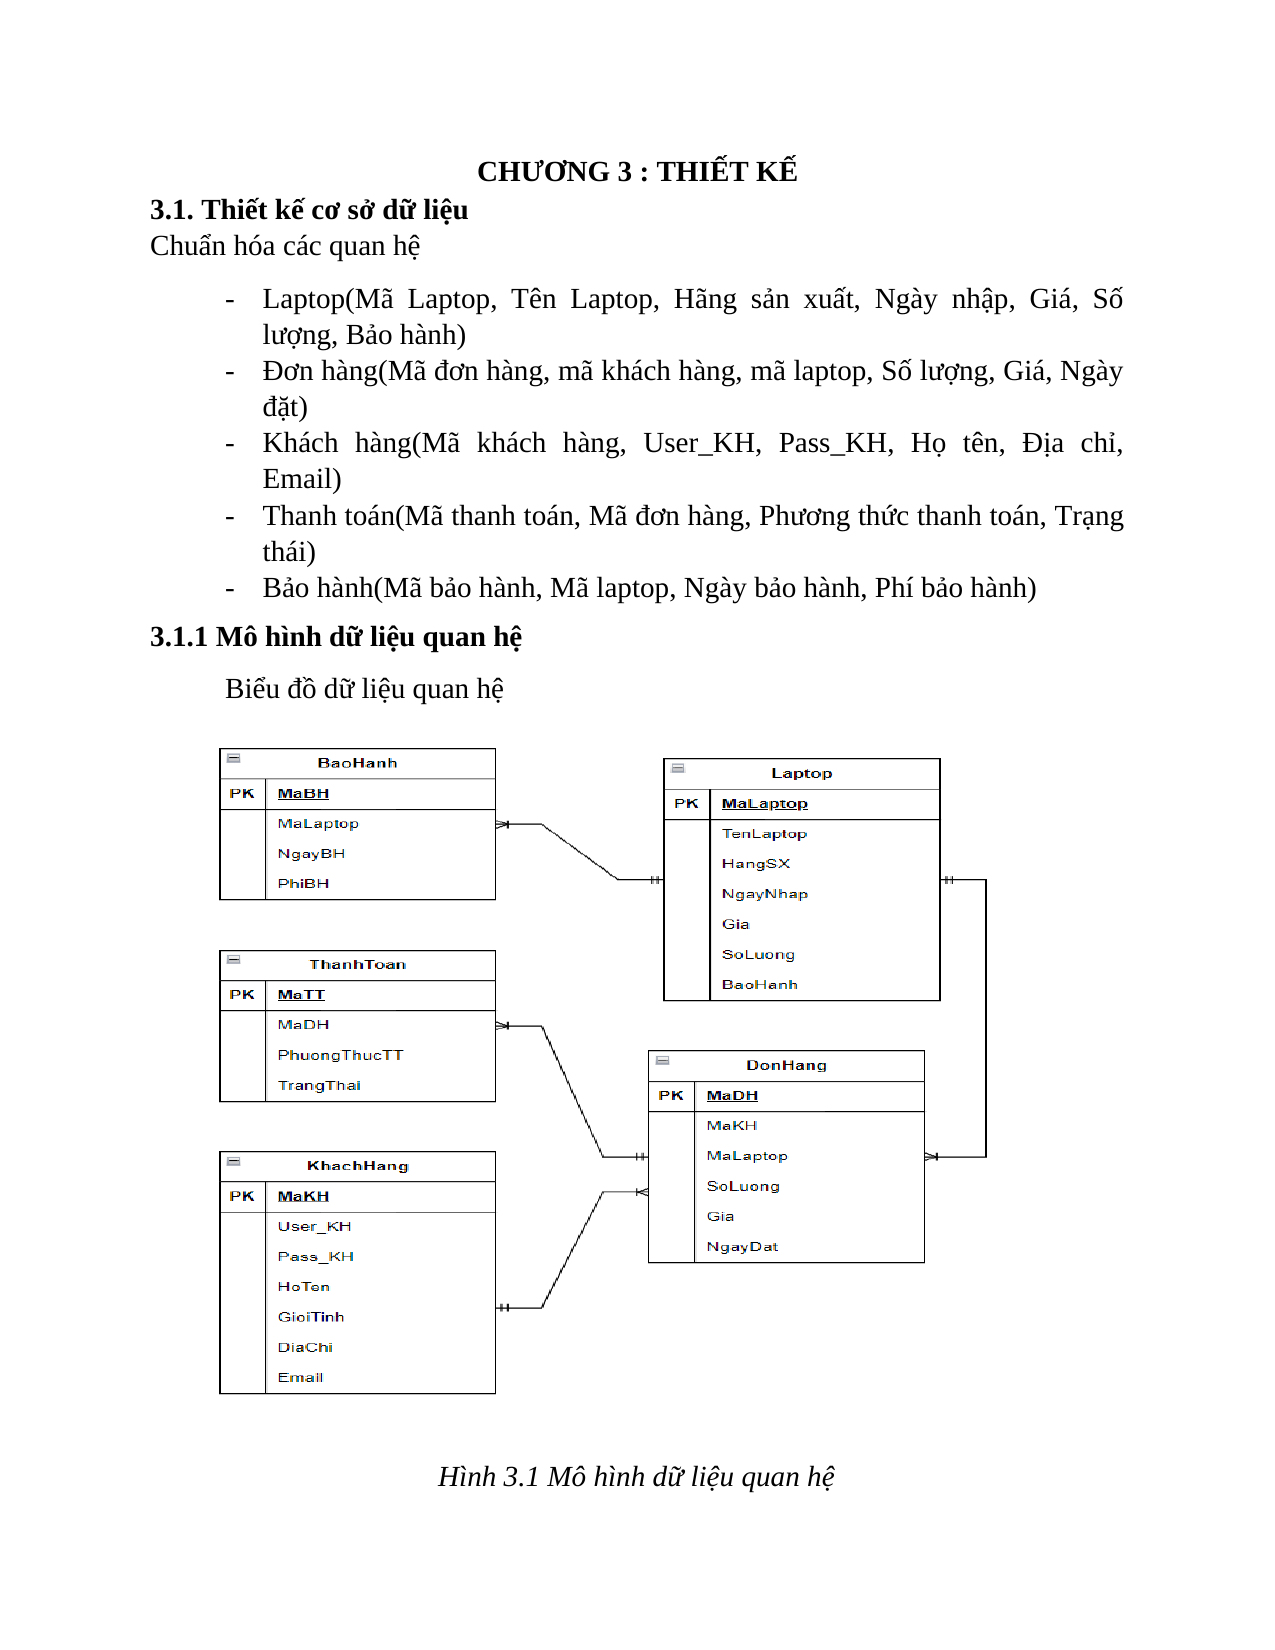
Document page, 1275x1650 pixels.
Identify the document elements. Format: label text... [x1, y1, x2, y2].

subtitle 3.1. Thiết kế cơ sở dữ liệu [150, 192, 1125, 225]
text Biểu đồ dữ liệu quan hệ [150, 671, 1125, 705]
text Hình 3.1 Mô hình dữ liệu quan hệ [150, 1459, 1125, 1493]
list Laptop(Mã Laptop, Tên Laptop, Hãng sản xuất, Ngày nhập, Giá, Số lượng, Bảo hành) [225, 281, 1125, 351]
subtitle CHƯƠNG 3 : THIẾT KẾ [150, 154, 1125, 188]
list Khách hàng(Mã khách hàng, User_KH, Pass_KH, Họ tên, Địa chỉ, Email) [225, 425, 1125, 495]
list Bảo hành(Mã bảo hành, Mã laptop, Ngày bảo hành, Phí bảo hành) [225, 570, 1125, 603]
list Thanh toán(Mã thanh toán, Mã đơn hàng, Phương thức thanh toán, Trạng thái) [225, 498, 1125, 567]
text 3.1.1 Mô hình dữ liệu quan hệ [150, 619, 1125, 652]
picture [150, 724, 1103, 1441]
list Đơn hàng(Mã đơn hàng, mã khách hàng, mã laptop, Số lượng, Giá, Ngày đặt) [225, 353, 1125, 423]
text Chuẩn hóa các quan hệ [150, 228, 1125, 262]
